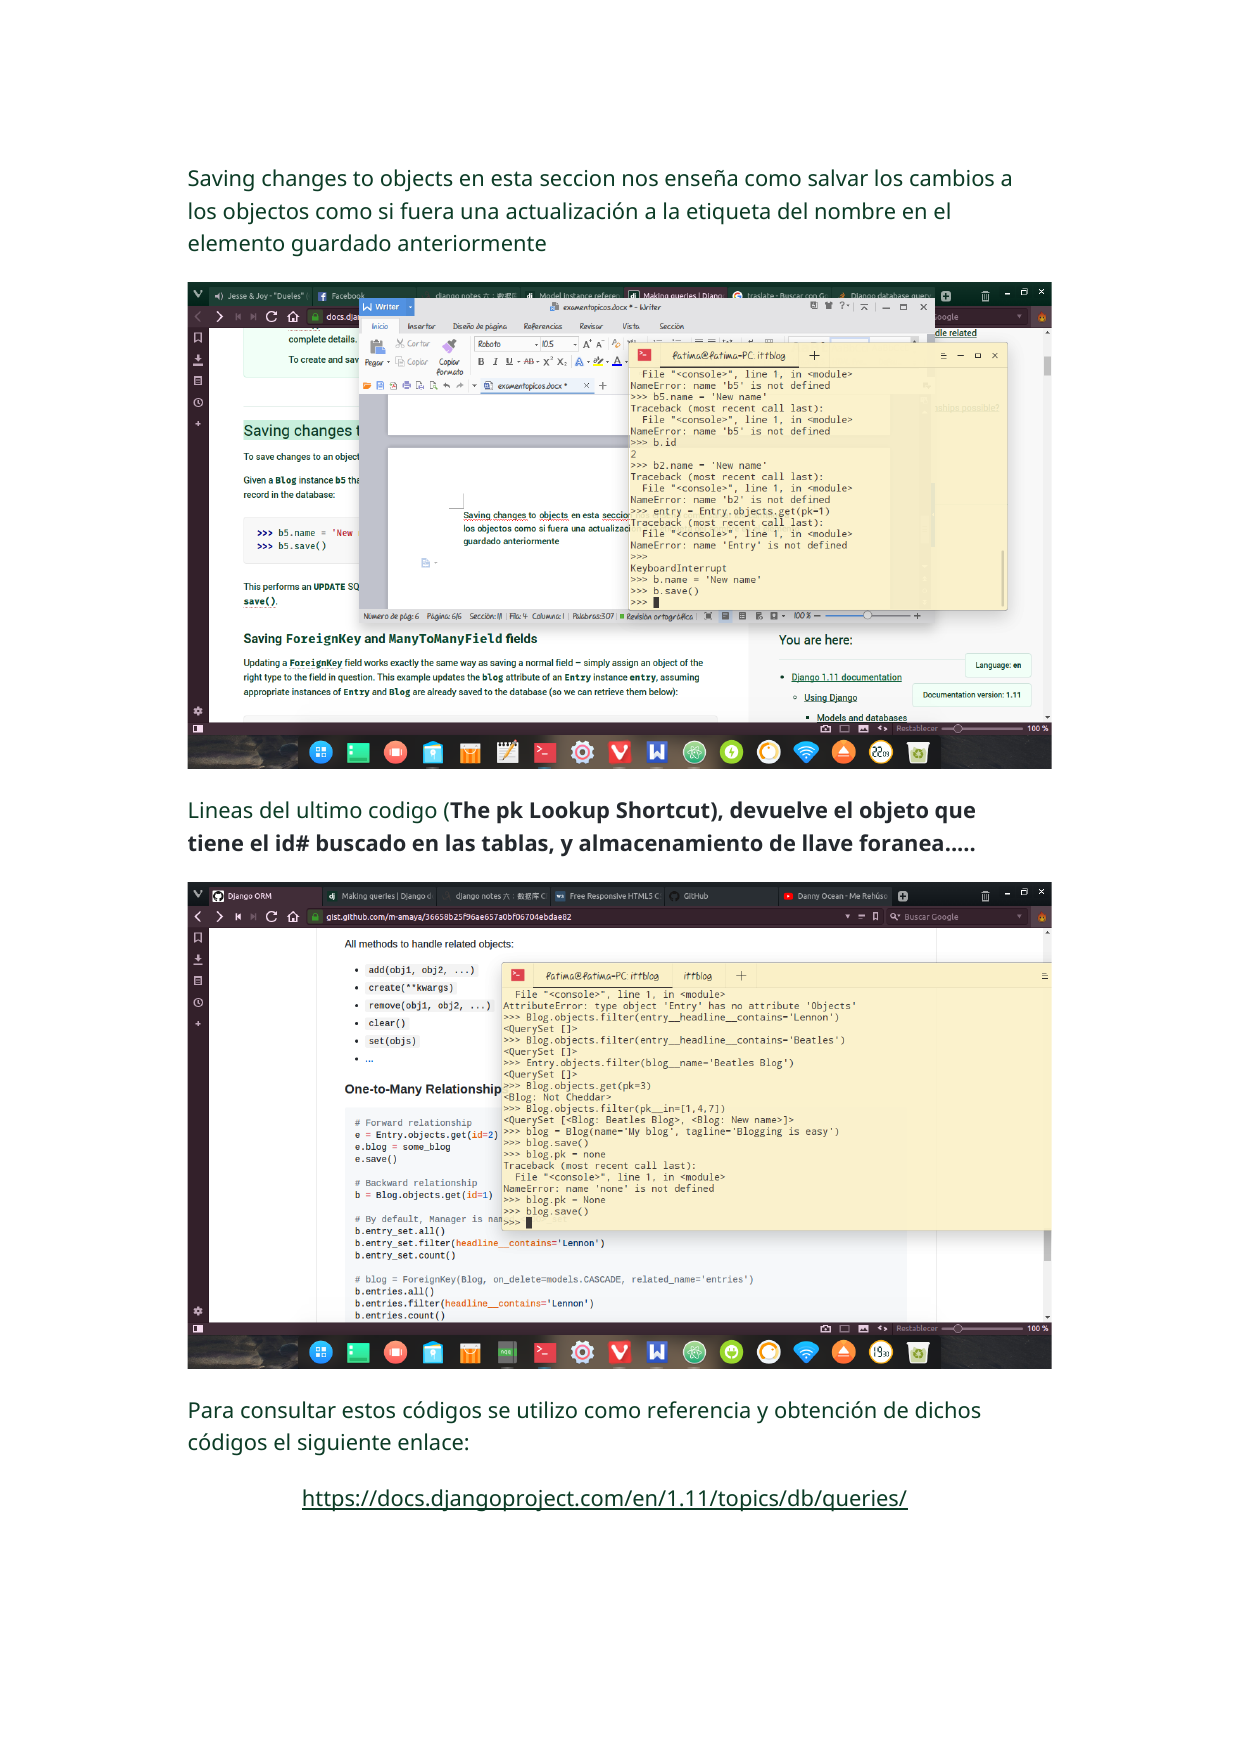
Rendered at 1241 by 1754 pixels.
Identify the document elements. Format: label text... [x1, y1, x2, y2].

text Para consultar estos códigos se utilizo como referencia y obtención de dichos códigos el siguiente enlace: [187, 1393, 1021, 1458]
picture [187, 282, 1052, 769]
text https://docs.djangoproject.com/en/1.11/topics/db/queries/ [187, 1482, 1021, 1514]
text Lineas del ultimo codigo (The pk Lookup Shortcut), devuelve el objeto que tiene el id# buscado en las tablas, y almacenamiento de llave foranea..... [187, 794, 1021, 859]
text Saving changes to objects en esta seccion nos enseña como salvar los cambios a los objectos como si fuera una actualización a la etiqueta del nombre en el elemento guardado anteriormente [187, 162, 1021, 259]
picture [187, 882, 1052, 1369]
